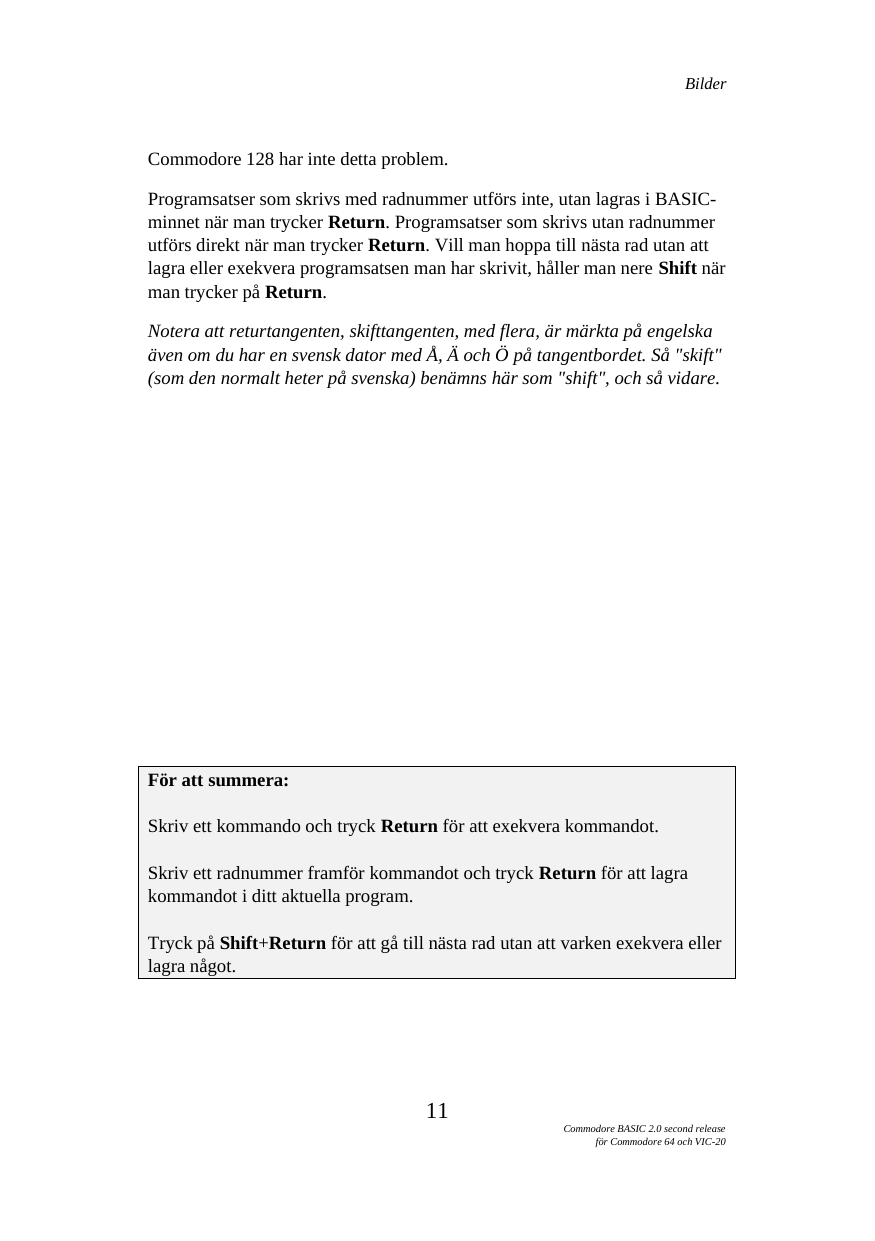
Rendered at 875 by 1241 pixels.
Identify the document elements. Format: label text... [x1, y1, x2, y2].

text För att summera: Skriv ett kommando och tryck Return för att exekvera kommandot. Skriv ett radnummer framför kommandot och tryck Return för att lagra kommandot i ditt aktuella program. Tryck på Shift+Return för att gå till nästa rad utan att varken exekvera eller lagra något. [139, 767, 735, 978]
text Notera att returtangenten, skifttangenten, med flera, är märkta på engelska även om du har en svensk dator med Å, Ä och Ö på tangentbordet. Så "skift" (som den normalt heter på svenska) benämns här som "shift", och så vidare. [148, 320, 726, 388]
text Commodore 128 har inte detta problem. [148, 148, 726, 169]
text Programsatser som skrivs med radnummer utförs inte, utan lagras i BASIC-minnet när man trycker Return. Programsatser som skrivs utan radnummer utförs direkt när man trycker Return. Vill man hoppa till nästa rad utan att lagra eller exekvera programsatsen man har skrivit, håller man nere Shift när man trycker på Return. [148, 188, 726, 302]
